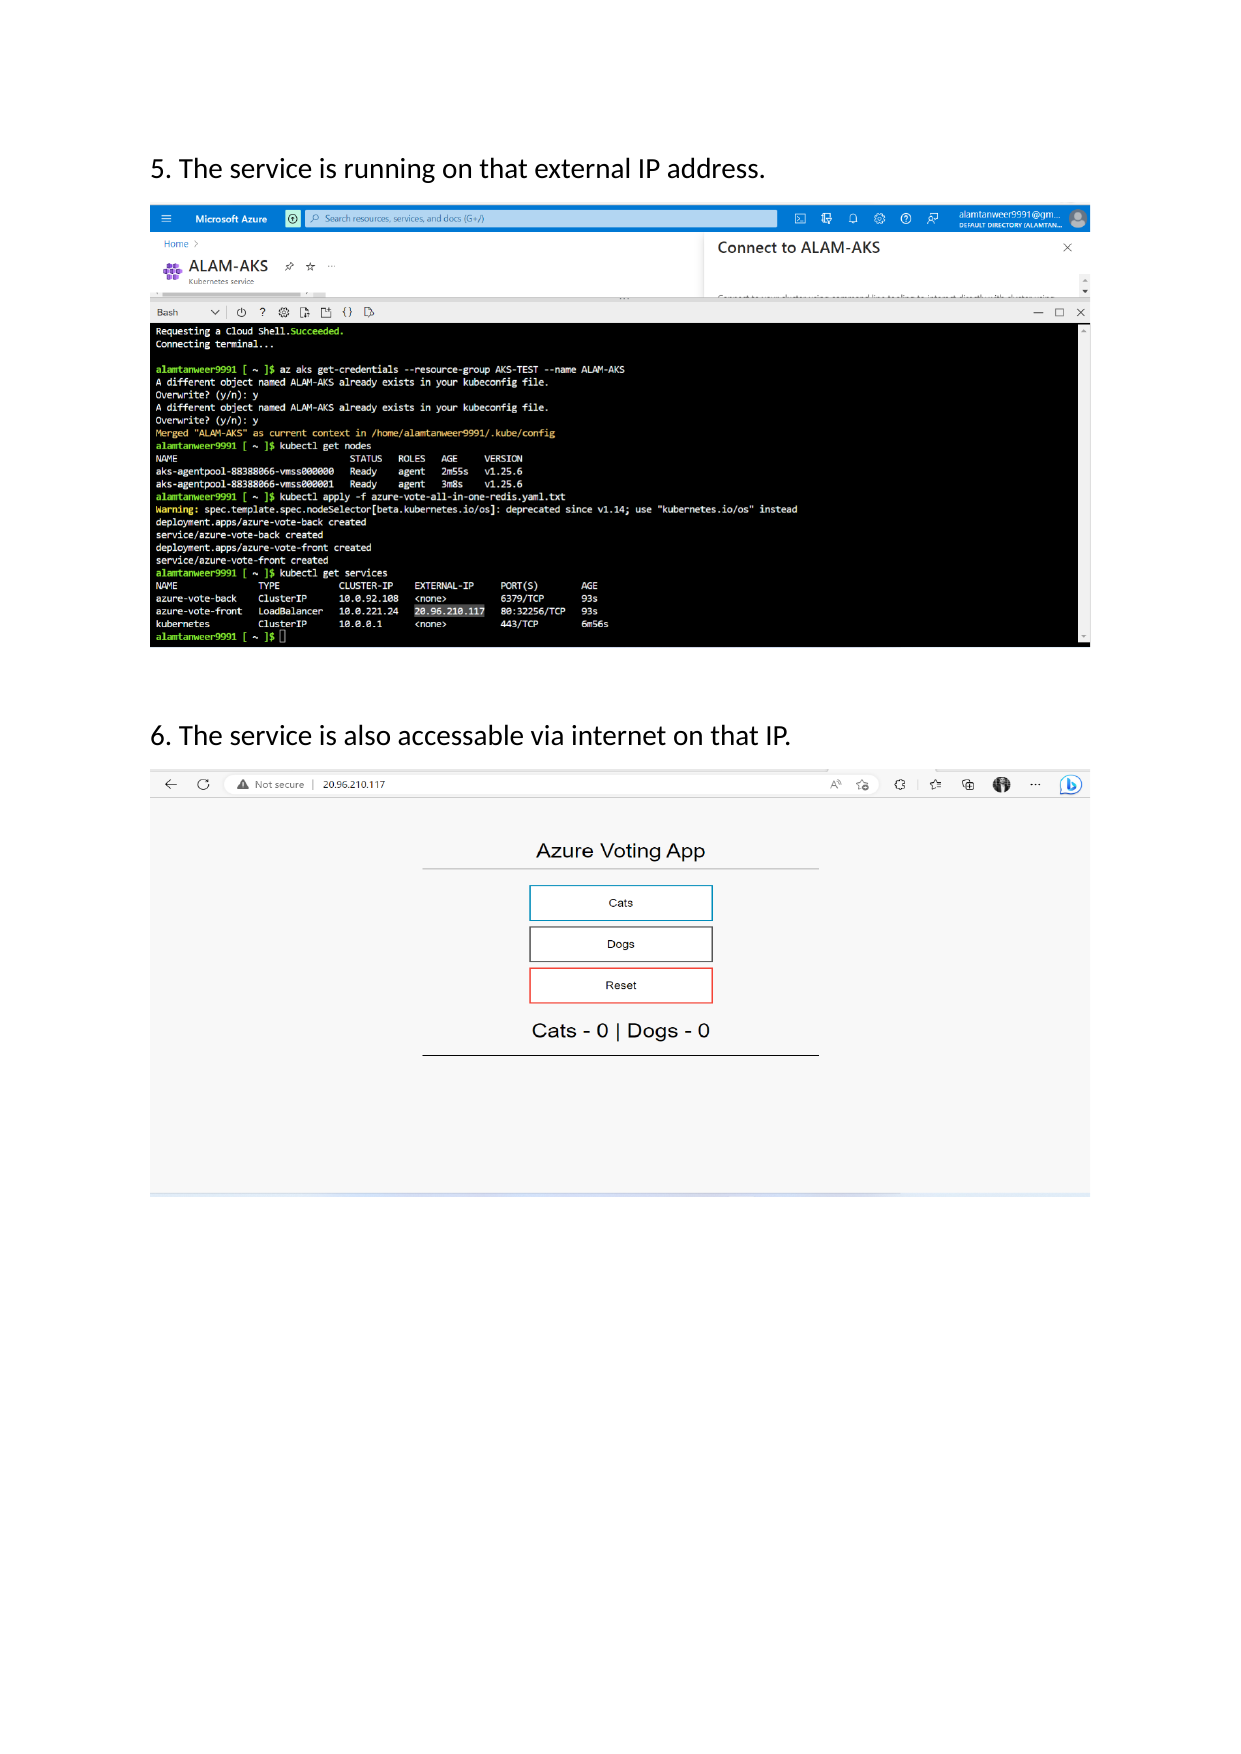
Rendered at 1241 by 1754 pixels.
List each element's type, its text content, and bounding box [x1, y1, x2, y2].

text 6. The service is also accessable via internet on that IP. [150, 717, 1090, 752]
picture [150, 202, 1091, 648]
picture [150, 769, 1091, 1197]
text 5. The service is running on that external IP address. [150, 150, 1090, 186]
